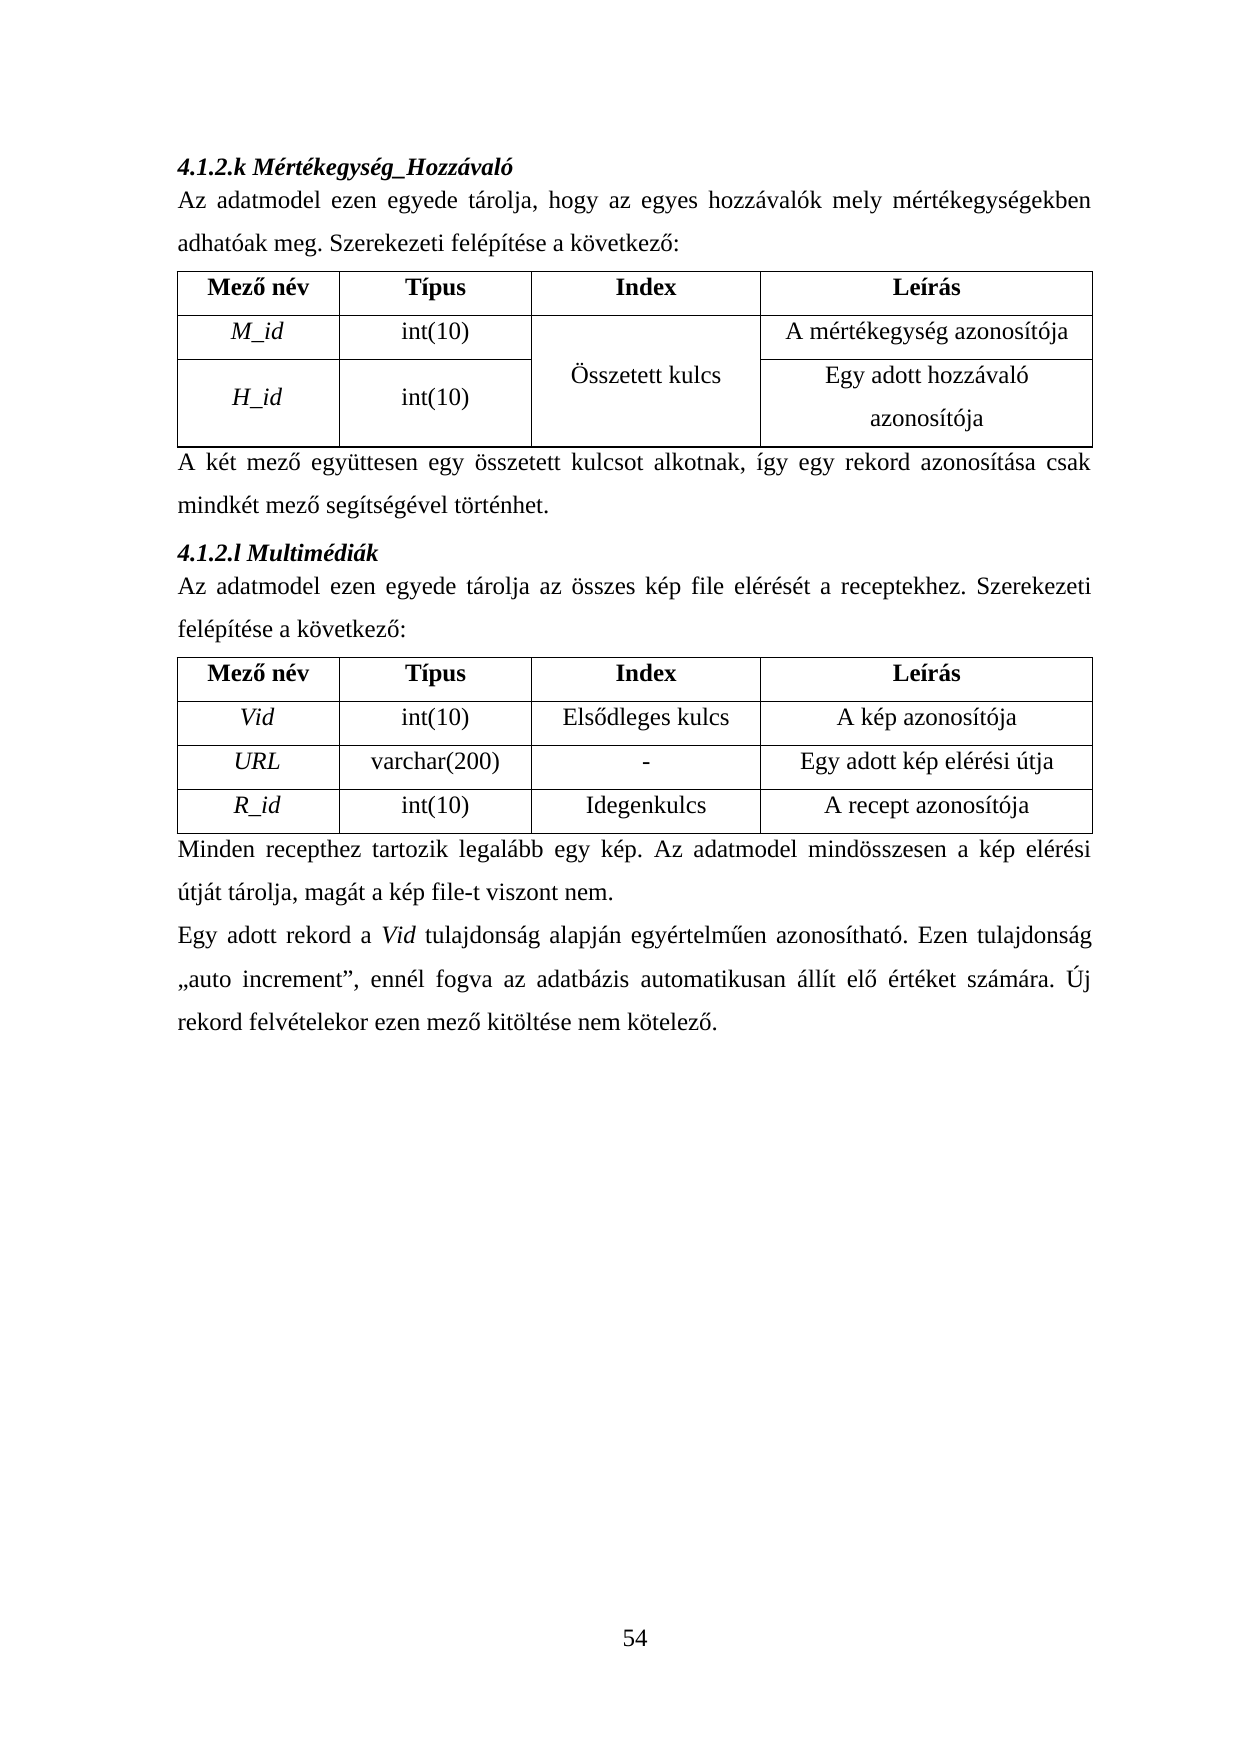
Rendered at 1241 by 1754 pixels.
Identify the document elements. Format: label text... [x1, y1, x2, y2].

table_cell R_id [178, 790, 339, 833]
table_cell int(10) [340, 790, 531, 833]
table_cell Elsődleges kulcs [532, 702, 760, 745]
table_header Mező név [178, 658, 339, 701]
table_cell A mértékegység azonosítója [761, 316, 1092, 359]
table_cell A recept azonosítója [761, 790, 1092, 833]
table_header Típus [340, 272, 531, 315]
table_cell int(10) [340, 360, 531, 446]
table_header Leírás [761, 658, 1092, 701]
table_cell varchar(200) [340, 746, 531, 789]
text Egy adott rekord a Vid tulajdonság alapján egyértelműen azonosítható. Ezen tulajdonság „auto increment”, ennél fogva az adatbázis automatikusan állít elő értéket számára. Új rekord felvételekor ezen mező kitöltése nem kötelező. [177, 921, 1092, 1036]
table_cell H_id [178, 360, 339, 446]
table_cell Egy adott kép elérési útja [761, 746, 1092, 789]
table_header Mező név [178, 272, 339, 315]
table_cell A kép azonosítója [761, 702, 1092, 745]
text Az adatmodel ezen egyede tárolja az összes kép file elérését a receptekhez. Szerekezeti felépítése a következő: [177, 571, 1092, 643]
table_header Típus [340, 658, 531, 701]
table_header Index [532, 272, 760, 315]
text Minden recepthez tartozik legalább egy kép. Az adatmodel mindösszesen a kép elérési útját tárolja, magát a kép file-t viszont nem. [177, 834, 1092, 906]
table_cell Egy adott hozzávaló azonosítója [761, 360, 1092, 446]
table_cell M_id [178, 316, 339, 359]
table_cell Idegenkulcs [532, 790, 760, 833]
table_cell Vid [178, 702, 339, 745]
table_header Index [532, 658, 760, 701]
text A két mező együttesen egy összetett kulcsot alkotnak, így egy rekord azonosítása csak mindkét mező segítségével történhet. [177, 448, 1092, 519]
subtitle 4.1.2.k Mértékegység_Hozzávaló [177, 152, 1092, 181]
table_cell int(10) [340, 316, 531, 359]
table_cell int(10) [340, 702, 531, 745]
table_cell - [532, 746, 760, 789]
table_header Leírás [761, 272, 1092, 315]
table_cell URL [178, 746, 339, 789]
subtitle 4.1.2.l Multimédiák [177, 538, 1092, 567]
text Az adatmodel ezen egyede tárolja, hogy az egyes hozzávalók mely mértékegységekben adhatóak meg. Szerekezeti felépítése a következő: [177, 185, 1092, 257]
table_cell Összetett kulcs [532, 316, 760, 446]
